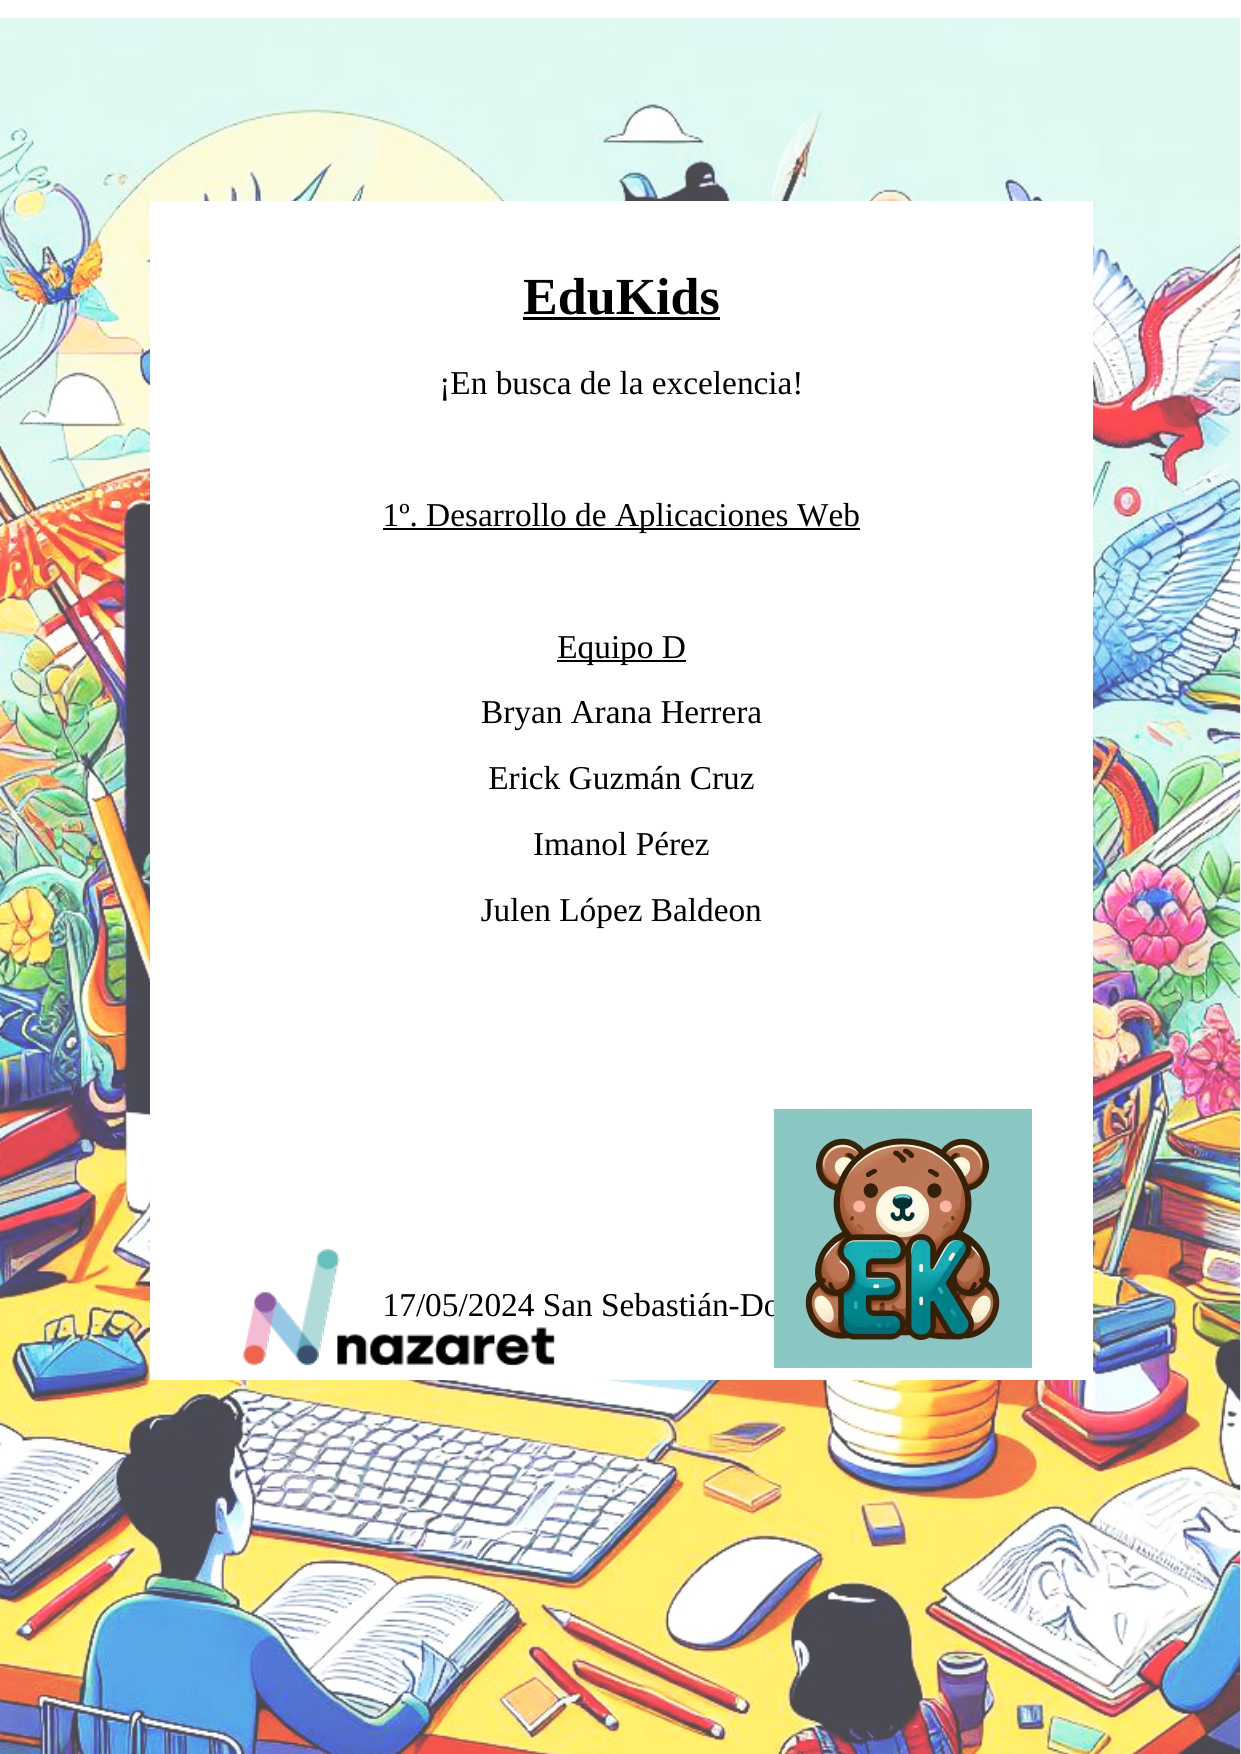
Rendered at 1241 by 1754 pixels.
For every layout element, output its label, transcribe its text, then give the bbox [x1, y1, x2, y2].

picture [0, 18, 1241, 1754]
table_header EduKids ¡En busca de la excelencia! 1º. Desarrollo de Aplicaciones Web Equipo D Bryan Arana Herrera Erick Guzmán Cruz Imanol Pérez Julen López Baldeon 17/05/2024 San Sebastián-Donostia [152, 204, 1091, 1378]
